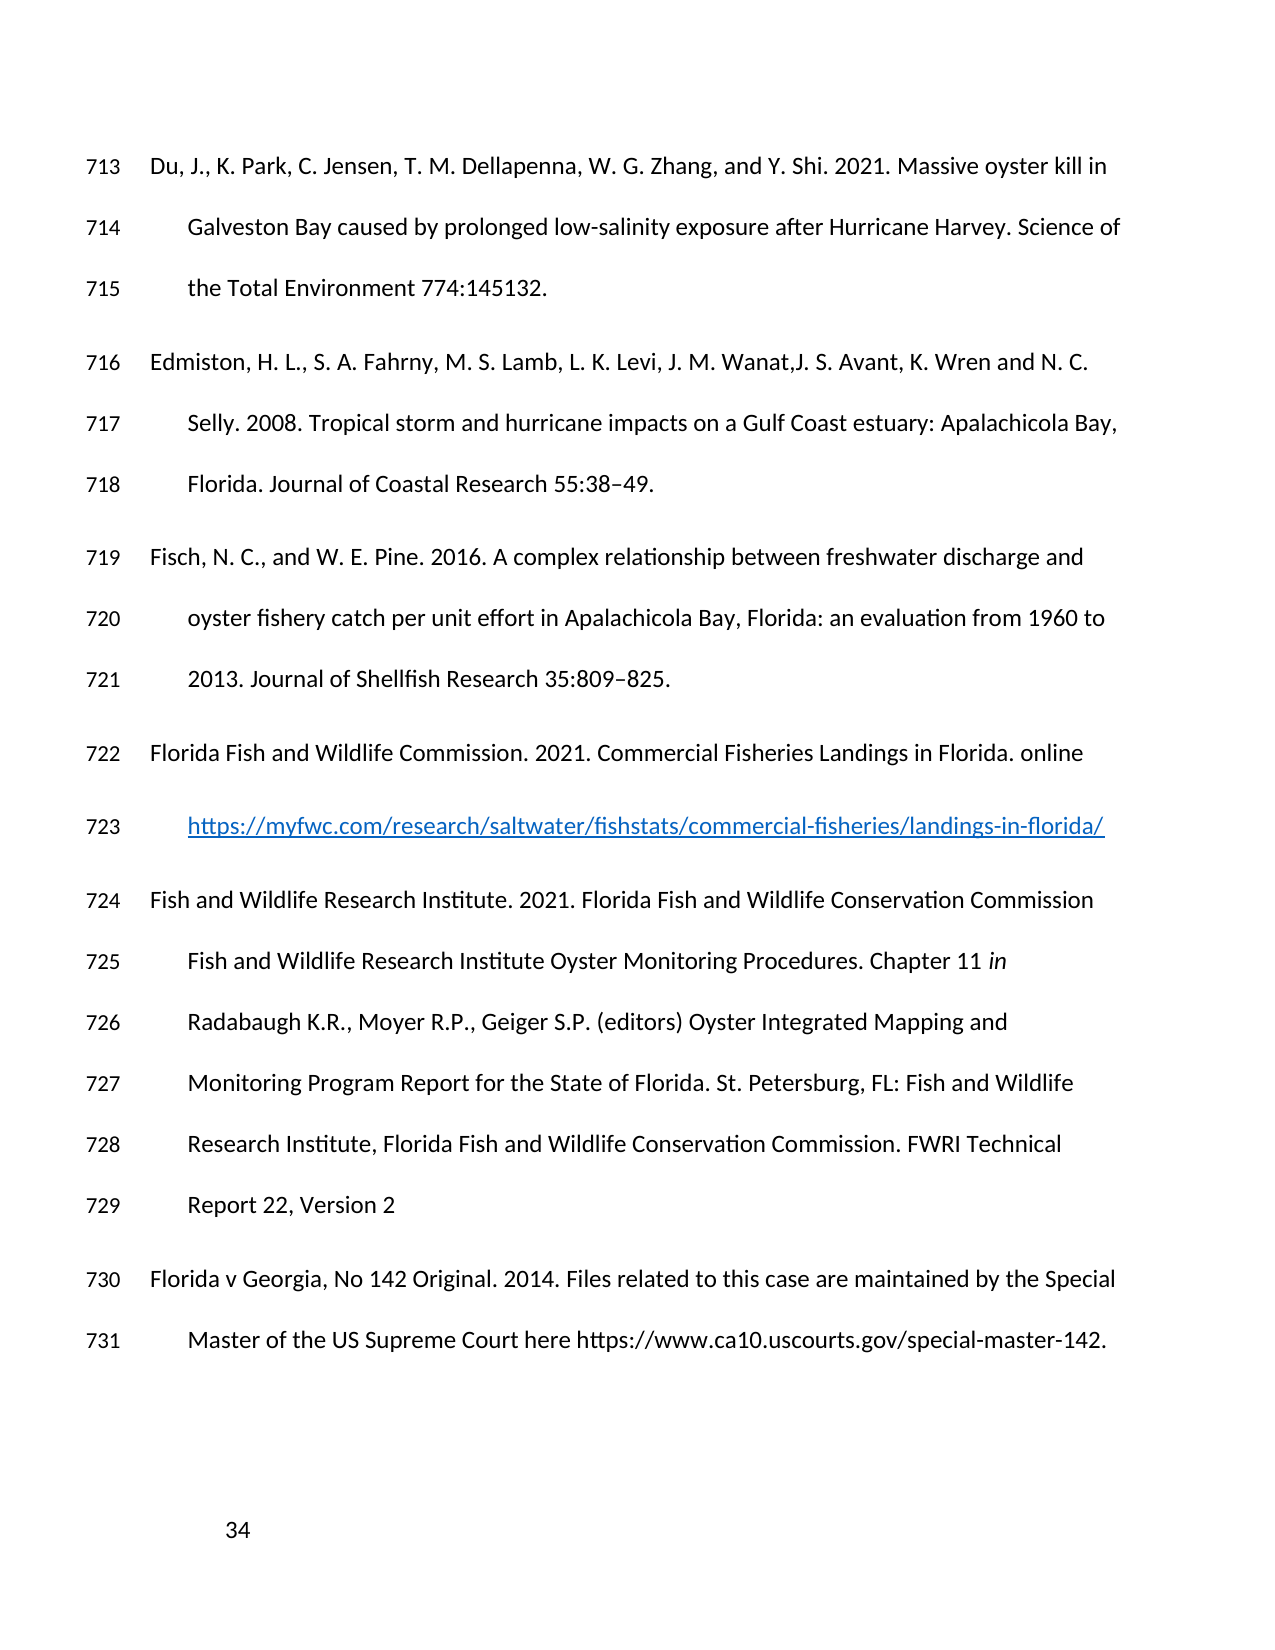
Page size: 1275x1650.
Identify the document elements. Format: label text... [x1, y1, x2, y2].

text Fish and Wildlife Research Institute. 2021. Florida Fish and Wildlife Conservation Commission Fish and Wildlife Research Institute Oyster Monitoring Procedures. Chapter 11 in Radabaugh K.R., Moyer R.P., Geiger S.P. (editors) Oyster Integrated Mapping and Monitoring Program Report for the State of Florida. St. Petersburg, FL: Fish and Wildlife Research Institute, Florida Fish and Wildlife Conservation Commission. FWRI Technical Report 22, Version 2 [150, 884, 1125, 1220]
text https://myfwc.com/research/saltwater/fishstats/commercial-fisheries/landings-in-florida/ [187, 810, 1125, 841]
text Edmiston, H. L., S. A. Fahrny, M. S. Lamb, L. K. Levi, J. M. Wanat,J. S. Avant, K. Wren and N. C. Selly. 2008. Tropical storm and hurricane impacts on a Gulf Coast estuary: Apalachicola Bay, Florida. Journal of Coastal Research 55:38–49. [150, 346, 1125, 498]
text Du, J., K. Park, C. Jensen, T. M. Dellapenna, W. G. Zhang, and Y. Shi. 2021. Massive oyster kill in Galveston Bay caused by prolonged low-salinity exposure after Hurricane Harvey. Science of the Total Environment 774:145132. [150, 150, 1125, 303]
text Fisch, N. C., and W. E. Pine. 2016. A complex relationship between freshwater discharge and oyster fishery catch per unit effort in Apalachicola Bay, Florida: an evaluation from 1960 to 2013. Journal of Shellfish Research 35:809–825. [150, 541, 1125, 694]
text Florida Fish and Wildlife Commission. 2021. Commercial Fisheries Landings in Florida. online [150, 737, 1125, 767]
text Florida v Georgia, No 142 Original. 2014. Files related to this case are maintained by the Special Master of the US Supreme Court here https://www.ca10.uscourts.gov/special-master-142. [150, 1263, 1125, 1354]
